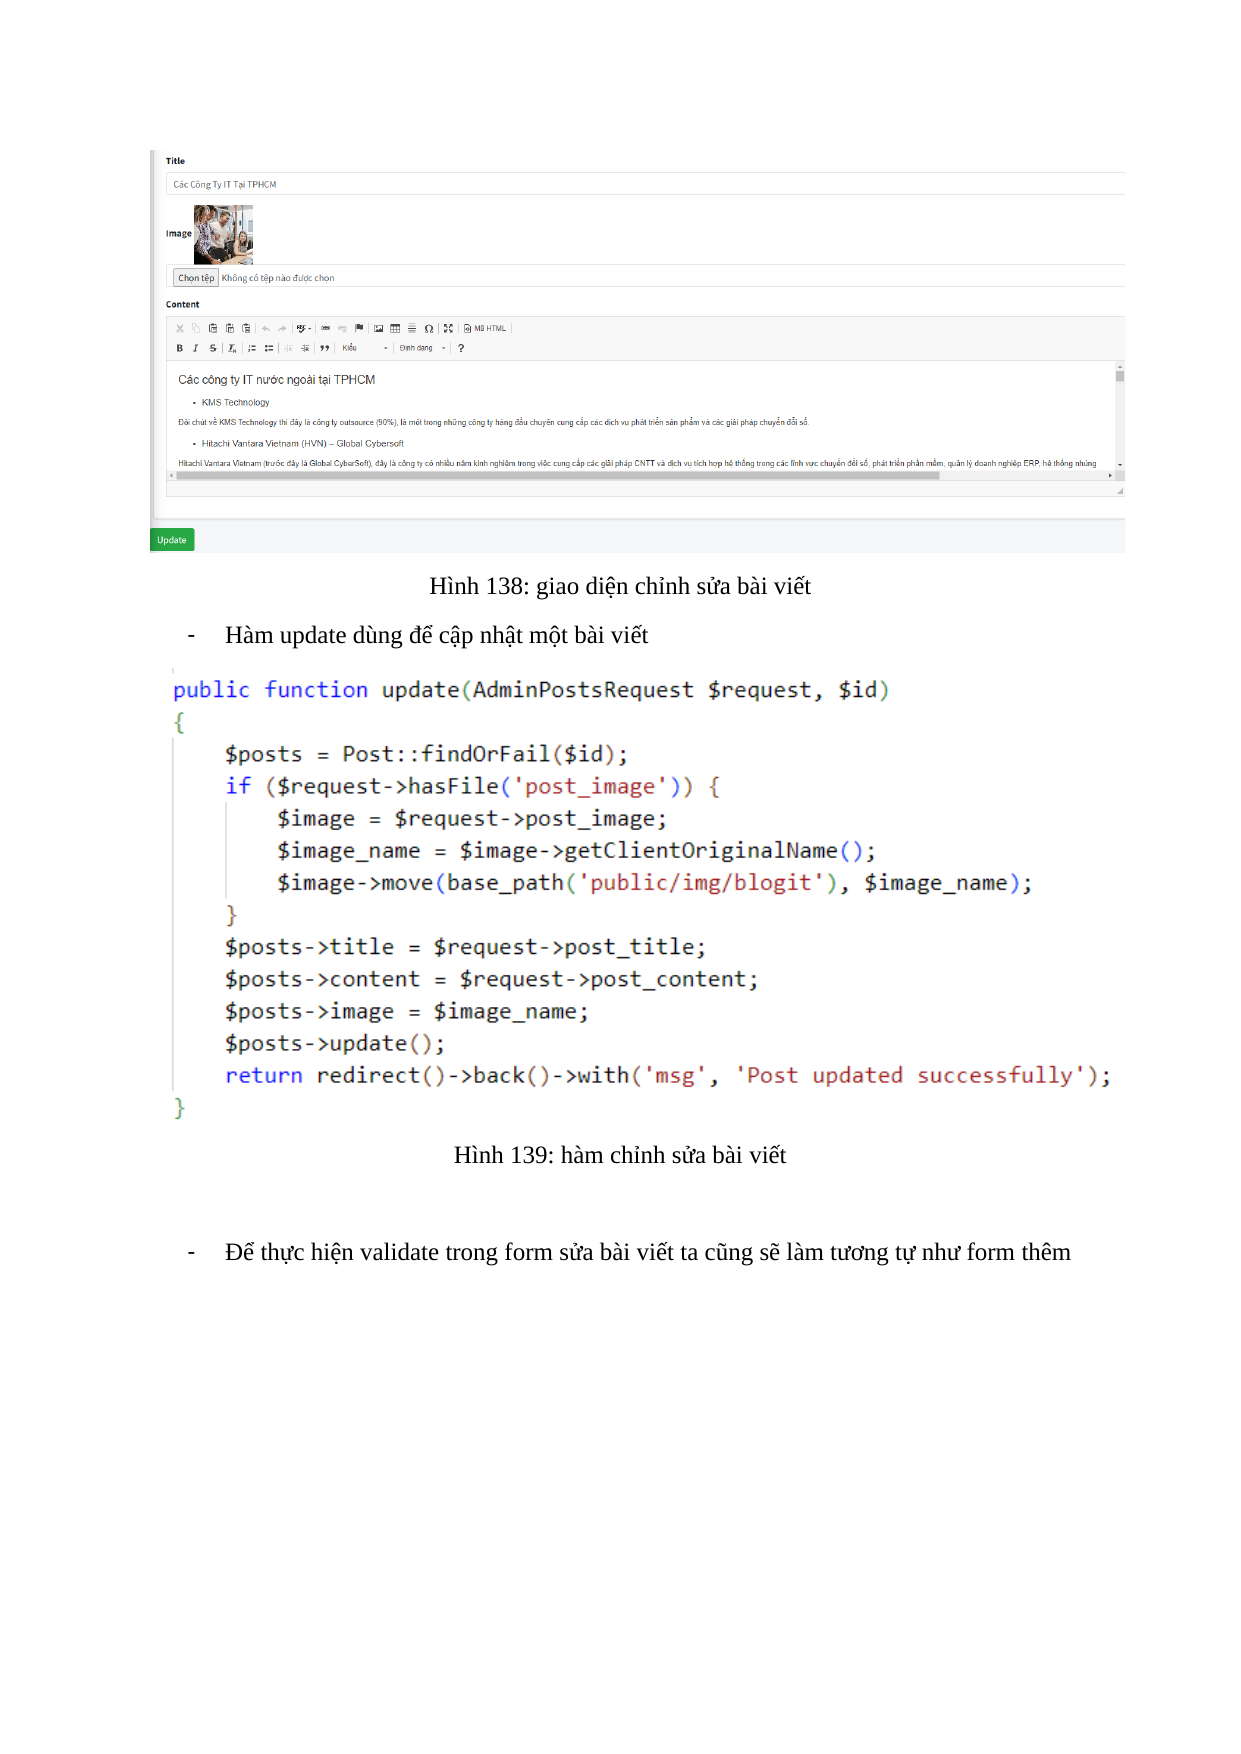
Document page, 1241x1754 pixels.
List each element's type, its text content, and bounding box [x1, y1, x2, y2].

text Hình 138: giao diện chỉnh sửa bài viết [150, 571, 1090, 600]
list Hàm update dùng để cập nhật một bài viết [187, 619, 1090, 649]
picture [150, 150, 1125, 553]
list Để thực hiện validate trong form sửa bài viết ta cũng sẽ làm tương tự như form thêm [187, 1236, 1090, 1266]
picture [150, 668, 1125, 1122]
text Hình 139: hàm chỉnh sửa bài viết [150, 1141, 1090, 1169]
